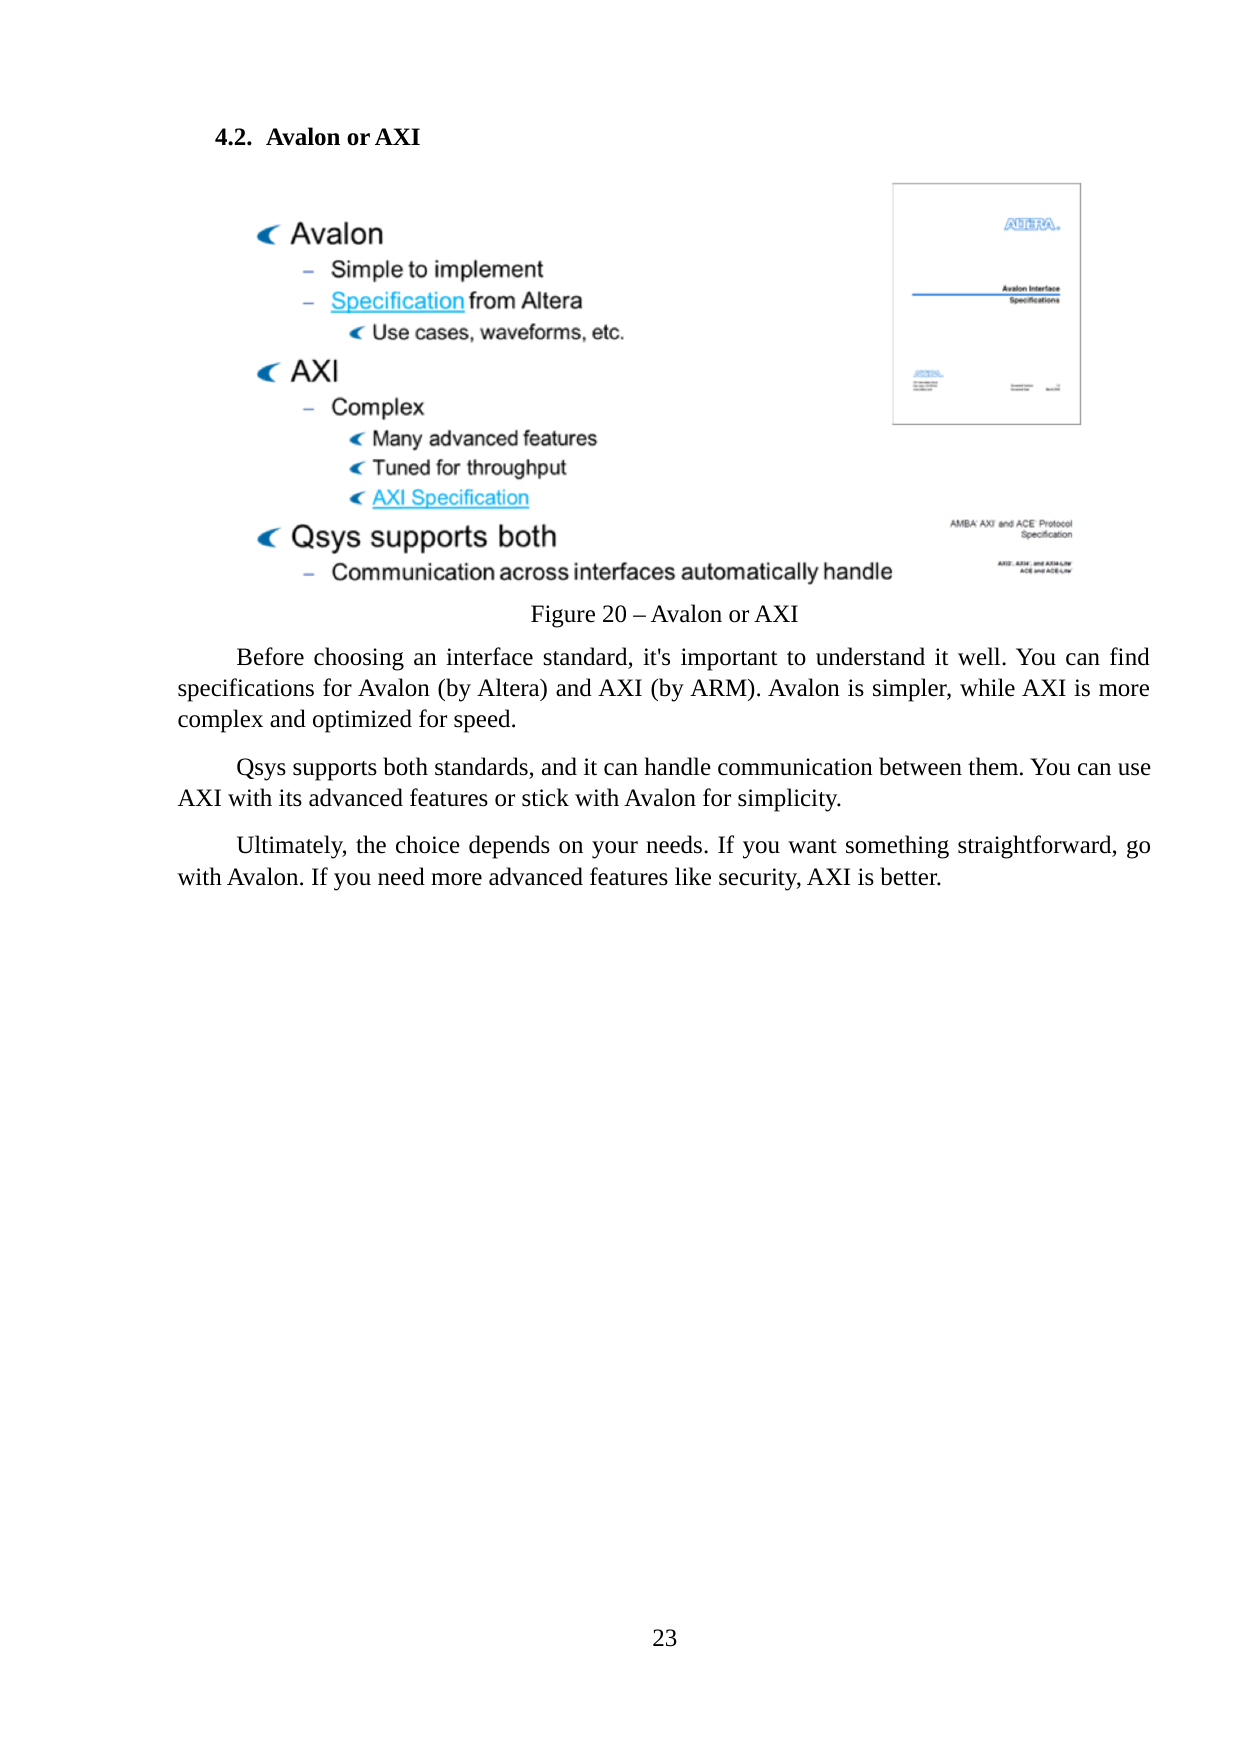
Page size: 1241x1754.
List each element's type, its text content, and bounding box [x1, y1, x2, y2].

text Qsys supports both standards, and it can handle communication between them. You can use AXI with its advanced features or stick with Avalon for simplicity. [177, 752, 1152, 812]
text Figure 20 – Avalon or AXI [177, 599, 1152, 628]
text Ultimately, the choice depends on your needs. If you want something straightforward, go with Avalon. If you need more advanced features like security, AXI is better. [177, 831, 1152, 890]
subtitle Avalon or AXI [215, 122, 1152, 151]
text Before choosing an interface standard, it's important to understand it well. You can find specifications for Avalon (by Altera) and AXI (by ARM). Avalon is simpler, while AXI is more complex and optimized for speed. [177, 642, 1152, 733]
picture [246, 178, 1083, 585]
